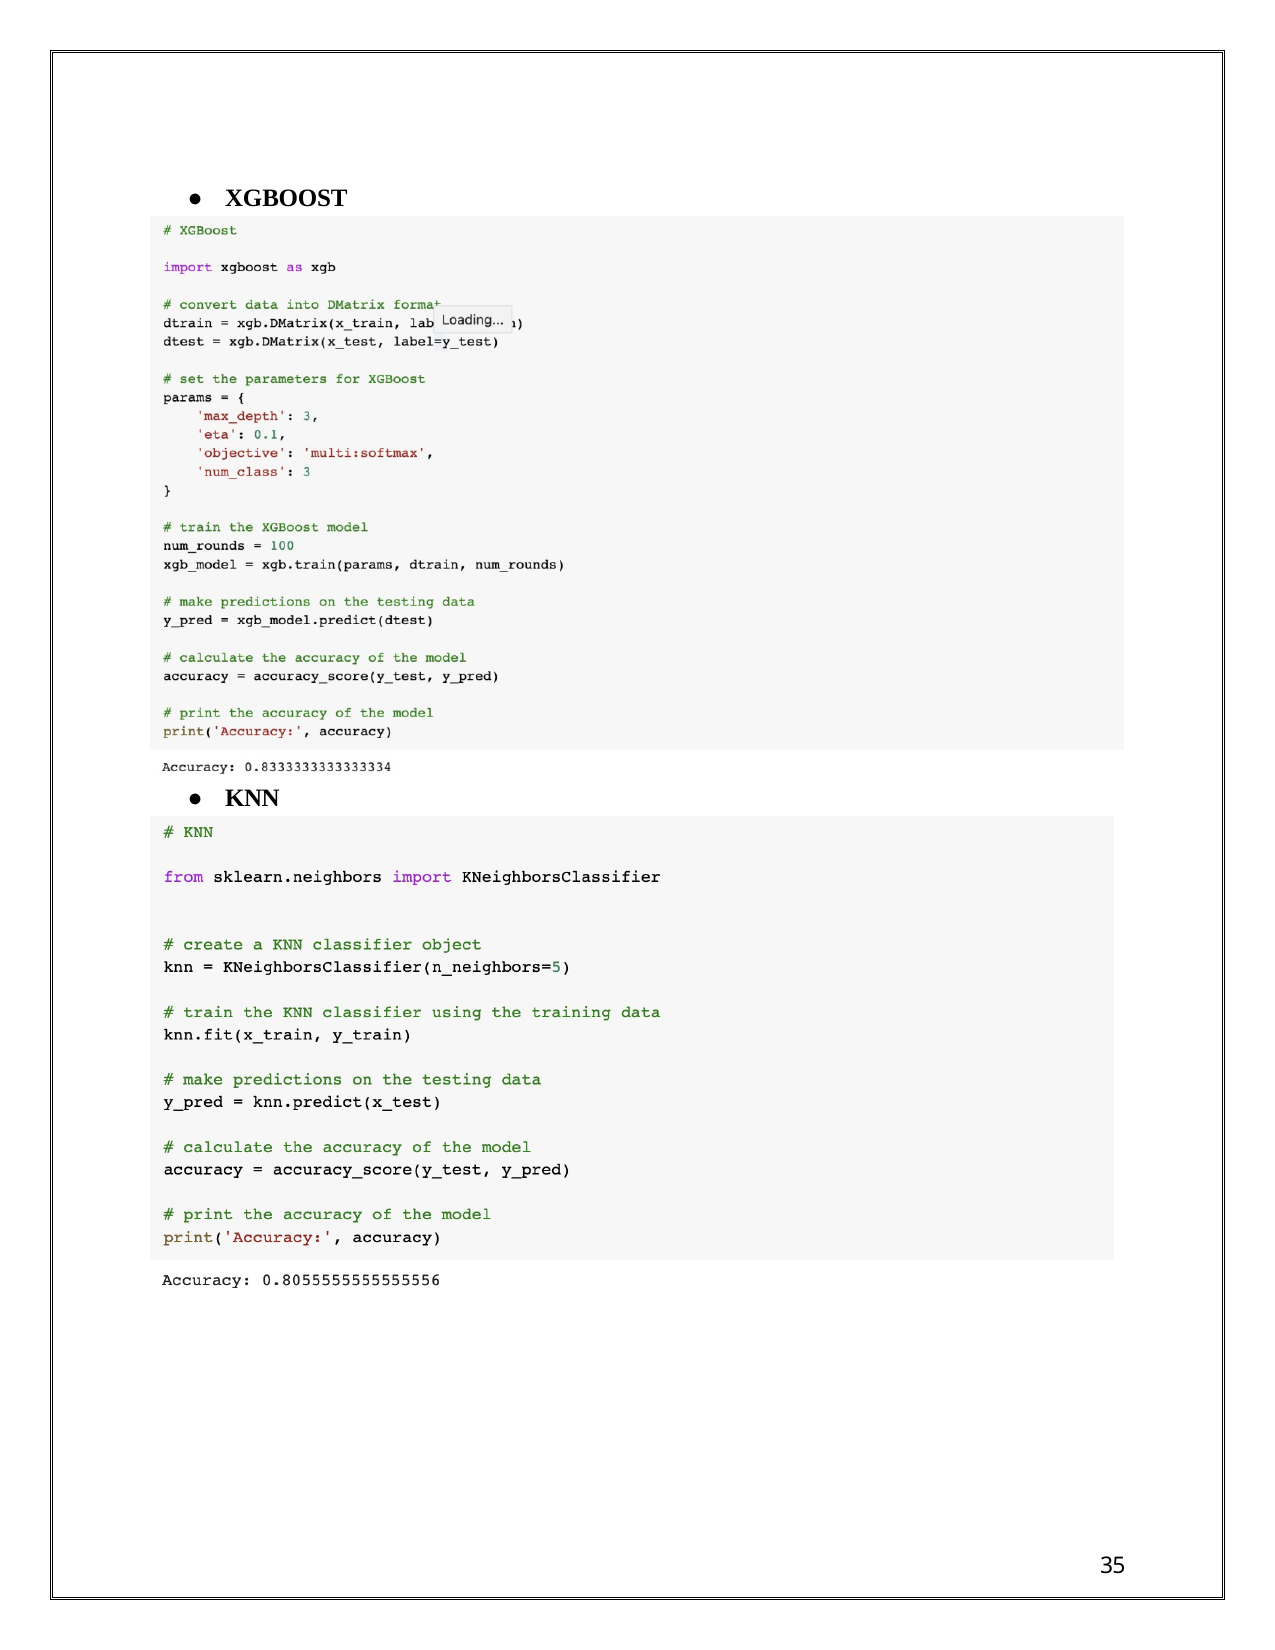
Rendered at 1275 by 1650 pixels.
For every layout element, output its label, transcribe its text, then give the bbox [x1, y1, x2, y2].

picture [150, 216, 1124, 774]
list XGBOOST [187, 183, 1162, 212]
picture [150, 816, 1114, 1288]
